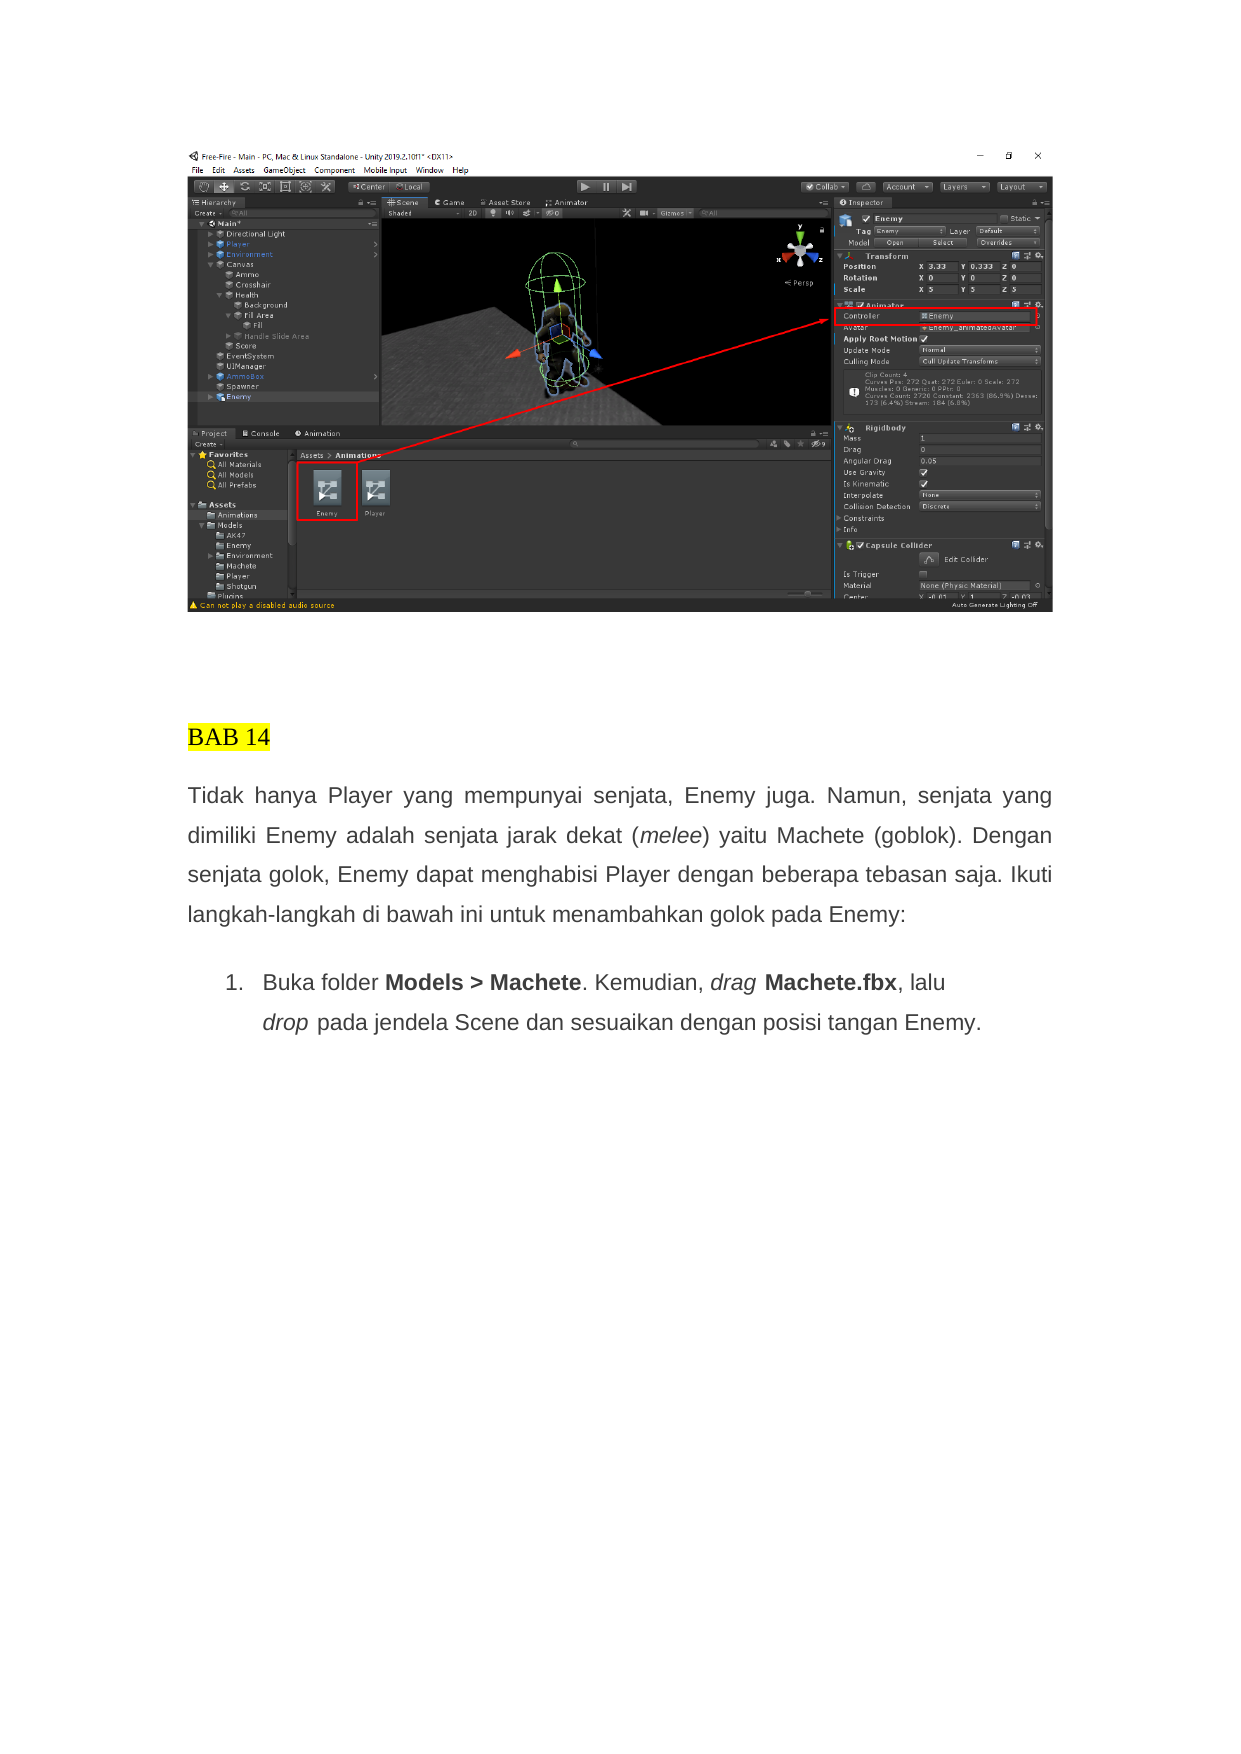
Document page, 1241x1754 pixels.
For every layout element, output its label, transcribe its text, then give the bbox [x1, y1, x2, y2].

text BAB 14 [187, 722, 1053, 751]
text Tidak hanya Player yang mempunyai senjata, Enemy juga. Namun, senjata yang dimiliki Enemy adalah senjata jarak dekat (melee) yaitu Machete (goblok). Dengan senjata golok, Enemy dapat menghabisi Player dengan beberapa tebasan saja. Ikuti langkah-langkah di bawah ini untuk menambahkan golok pada Enemy: [187, 782, 1053, 927]
list Buka folder Models > Machete. Kemudian, drag Machete.fbx, lalu drop pada jendela Scene dan sesuaikan dengan posisi tangan Enemy. [225, 969, 1053, 1035]
picture [187, 150, 1053, 612]
